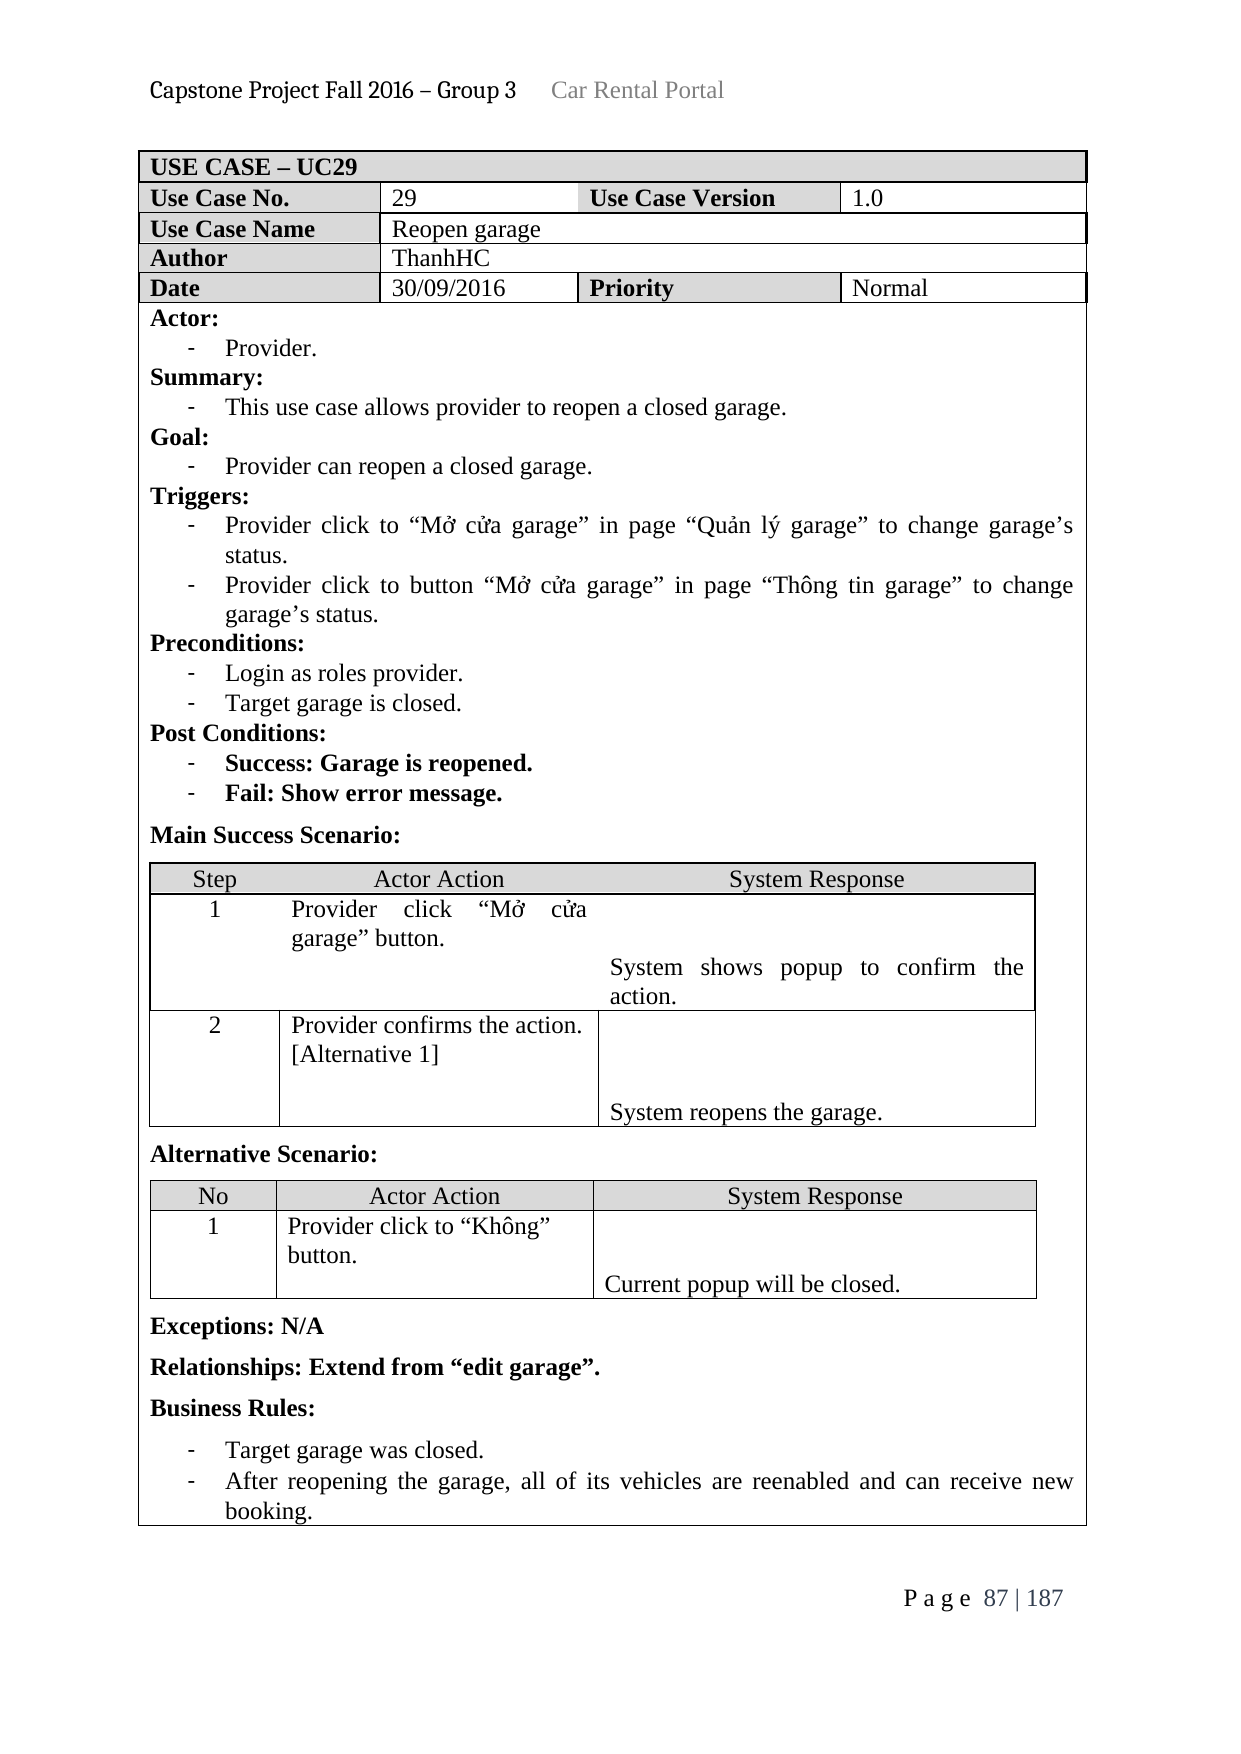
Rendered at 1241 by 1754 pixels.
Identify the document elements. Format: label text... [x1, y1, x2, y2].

table_cell 29 [381, 183, 578, 212]
table_cell Use Case Name [140, 213, 379, 242]
table_cell Reopen garage [381, 214, 1085, 242]
table_cell Date [140, 273, 379, 302]
table_cell Use Case Version [578, 183, 840, 212]
table_cell Normal [842, 273, 1085, 302]
table_cell 1.0 [841, 183, 1086, 212]
table_cell 30/09/2016 [381, 273, 577, 302]
table_header USE CASE – UC29 [140, 152, 1085, 181]
table_cell ThanhHC [381, 244, 1086, 272]
table_cell Priority [579, 273, 840, 302]
table_cell Use Case No. [139, 183, 380, 212]
table_cell Author [139, 244, 380, 272]
table_cell Actor: Provider. Summary: This use case allows provider to reopen a closed garage. Goal: Provider can reopen a closed garage. Triggers: Provider click to “Mở cửa garage” in page “Quản lý garage” to change garage’s status. Provider click to button “Mở cửa garage” in page “Thông tin garage” to change garage’s status. Preconditions: Login as roles provider. Target garage is closed. Post Conditions: Success: Garage is reopened. Fail: Show error message. Main Success Scenario: Alternative Scenario: Exceptions: N/A Relationships: Extend from “edit garage”. Business Rules: Target garage was closed. After reopening the garage, all of its vehicles are reenabled and can receive new booking. [139, 303, 1086, 1524]
